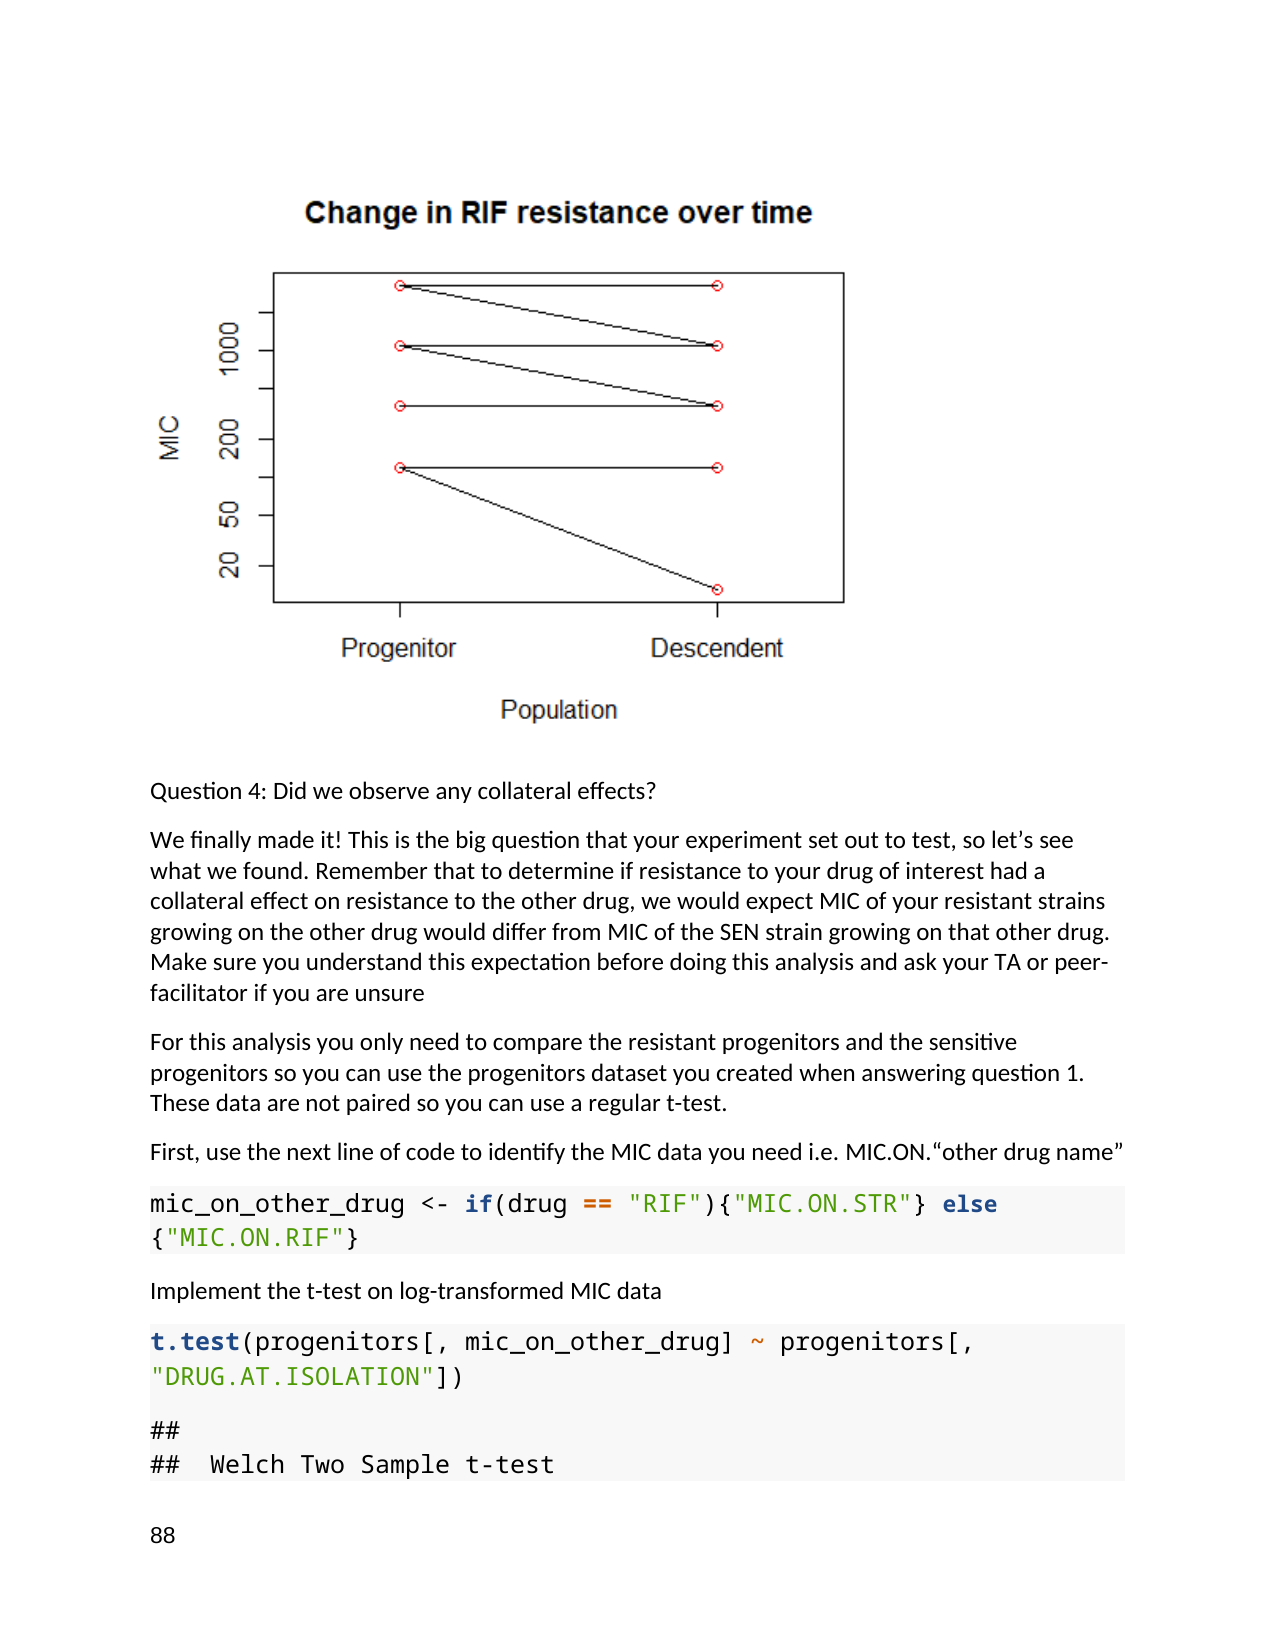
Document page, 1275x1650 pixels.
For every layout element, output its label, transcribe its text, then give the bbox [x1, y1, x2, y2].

text First, use the next line of code to identify the MIC data you need i.e. MIC.ON.“other drug name” [150, 1137, 1125, 1167]
text Question 4: Did we observe any collateral effects? [150, 775, 1125, 806]
text For this analysis you only need to compare the resistant progenitors and the sensitive progenitors so you can use the progenitors dataset you created when answering question 1. These data are not paired so you can use a regular t-test. [150, 1026, 1125, 1118]
picture [150, 150, 908, 757]
text Implement the t-test on log-transformed MIC data [150, 1275, 1125, 1305]
text mic_on_other_drug <- if(drug == "RIF"){"MIC.ON.STR"} else {"MIC.ON.RIF"} [360, 1186, 1125, 1254]
text t.test(progenitors[, mic_on_other_drug] ~ progenitors[, "DRUG.AT.ISOLATION"]) [465, 1324, 1125, 1392]
text We finally made it! This is the big question that your experiment set out to test, so let’s see what we found. Remember that to determine if resistance to your drug of interest had a collateral effect on resistance to the other drug, we would expect MIC of your resistant strains growing on the other drug would differ from MIC of the SEN strain growing on that other drug. Make sure you understand this expectation before doing this analysis and ask your TA or peer-facilitator if you are unsure [150, 824, 1125, 1007]
